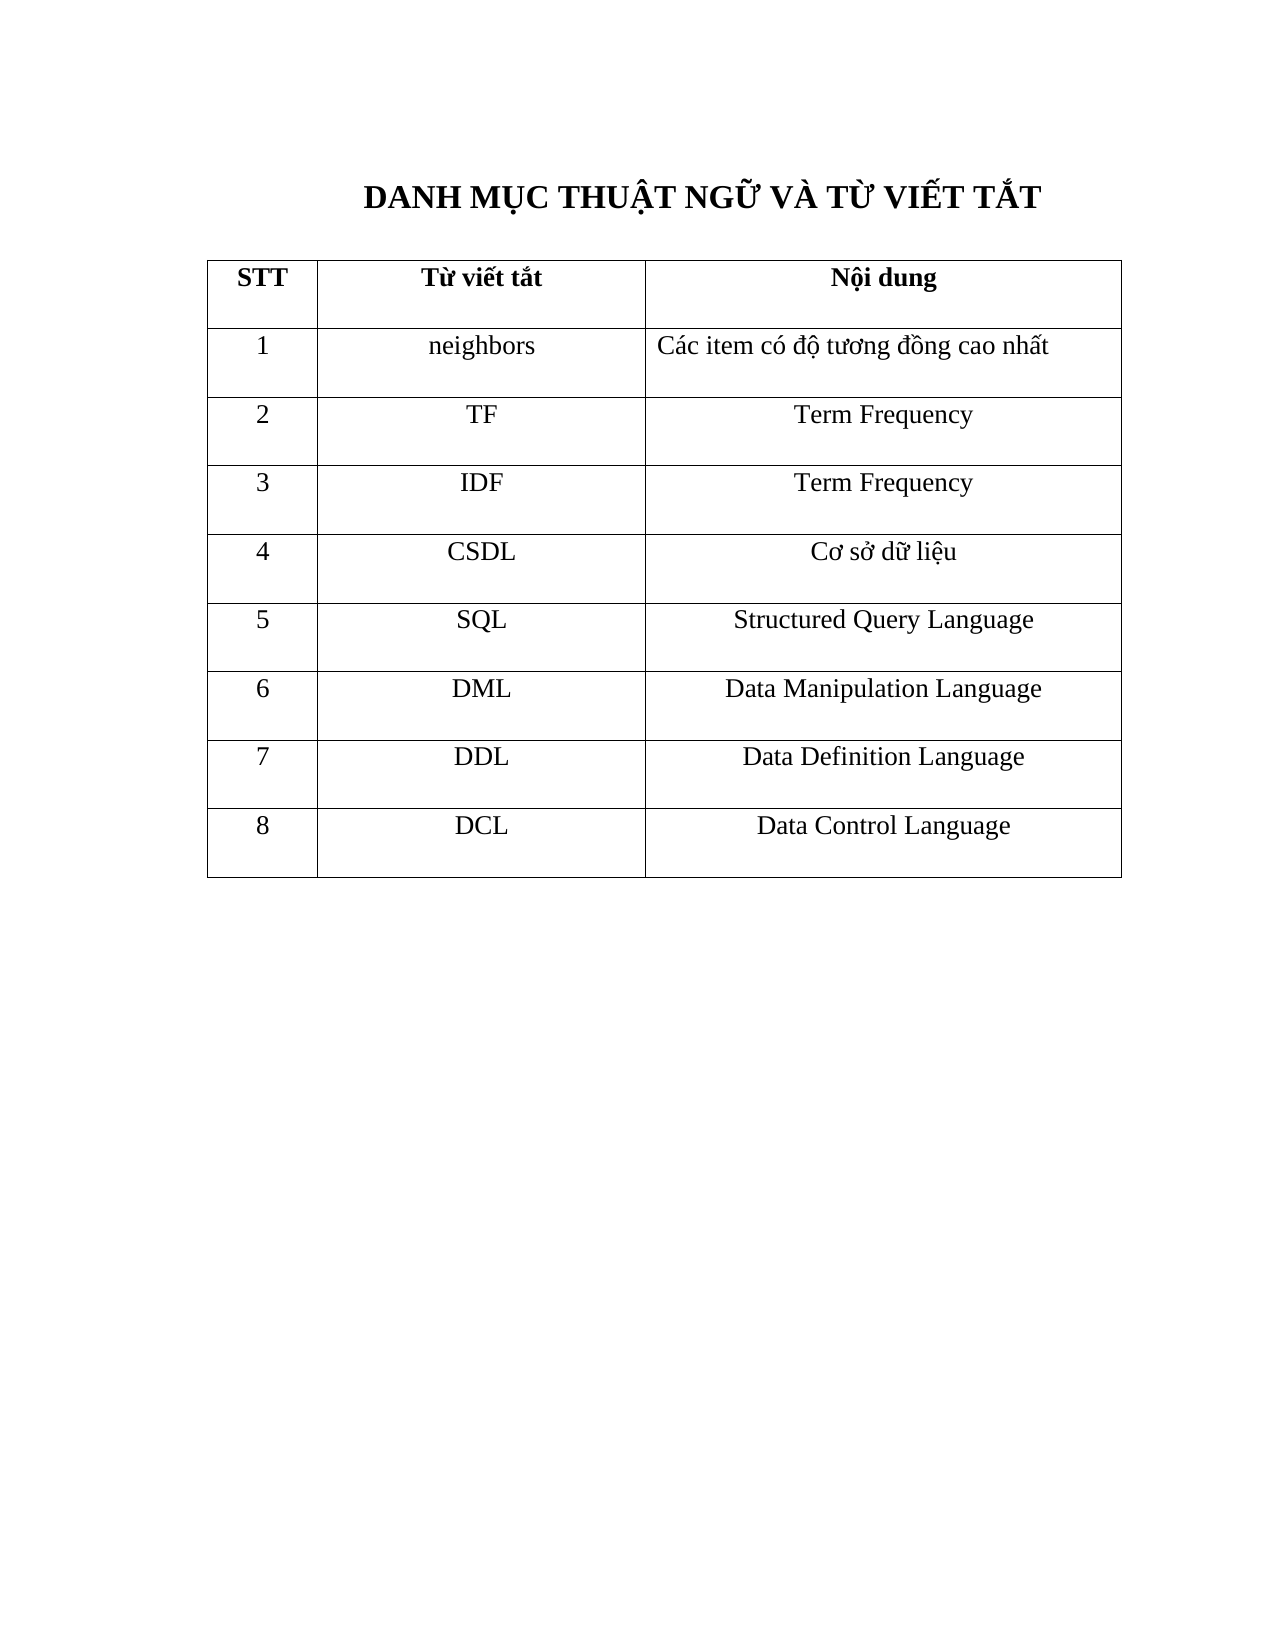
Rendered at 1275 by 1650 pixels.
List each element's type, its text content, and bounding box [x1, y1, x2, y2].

table_cell 7 [208, 741, 317, 808]
table_header Nội dung [646, 261, 1121, 328]
table_cell Term Frequency [646, 398, 1121, 465]
table_cell 8 [208, 809, 317, 877]
table_cell Term Frequency [646, 466, 1121, 534]
table_cell Structured Query Language [646, 604, 1121, 671]
table_cell Data Definition Language [646, 741, 1121, 808]
table_cell Data Control Language [646, 809, 1121, 877]
table_cell neighbors [318, 329, 645, 397]
table_cell DML [318, 672, 645, 739]
table_cell CSDL [318, 535, 645, 602]
table_cell IDF [318, 466, 645, 534]
table_header Từ viết tắt [318, 261, 645, 328]
table_cell TF [318, 398, 645, 465]
table_cell Các item có độ tương đồng cao nhất [646, 329, 1121, 397]
table_cell 5 [208, 604, 317, 671]
subtitle DANH MỤC THUẬT NGỮ VÀ TỪ VIẾT TẮT [263, 177, 1142, 216]
table_cell Cơ sở dữ liệu [646, 535, 1121, 602]
table_cell DDL [318, 741, 645, 808]
table_cell SQL [318, 604, 645, 671]
table_cell 2 [208, 398, 317, 465]
table_cell 4 [208, 535, 317, 602]
table_cell 6 [208, 672, 317, 739]
table_cell 1 [208, 329, 317, 397]
table_cell DCL [318, 809, 645, 877]
table_cell Data Manipulation Language [646, 672, 1121, 739]
table_cell 3 [208, 466, 317, 534]
table_header STT [208, 261, 317, 328]
